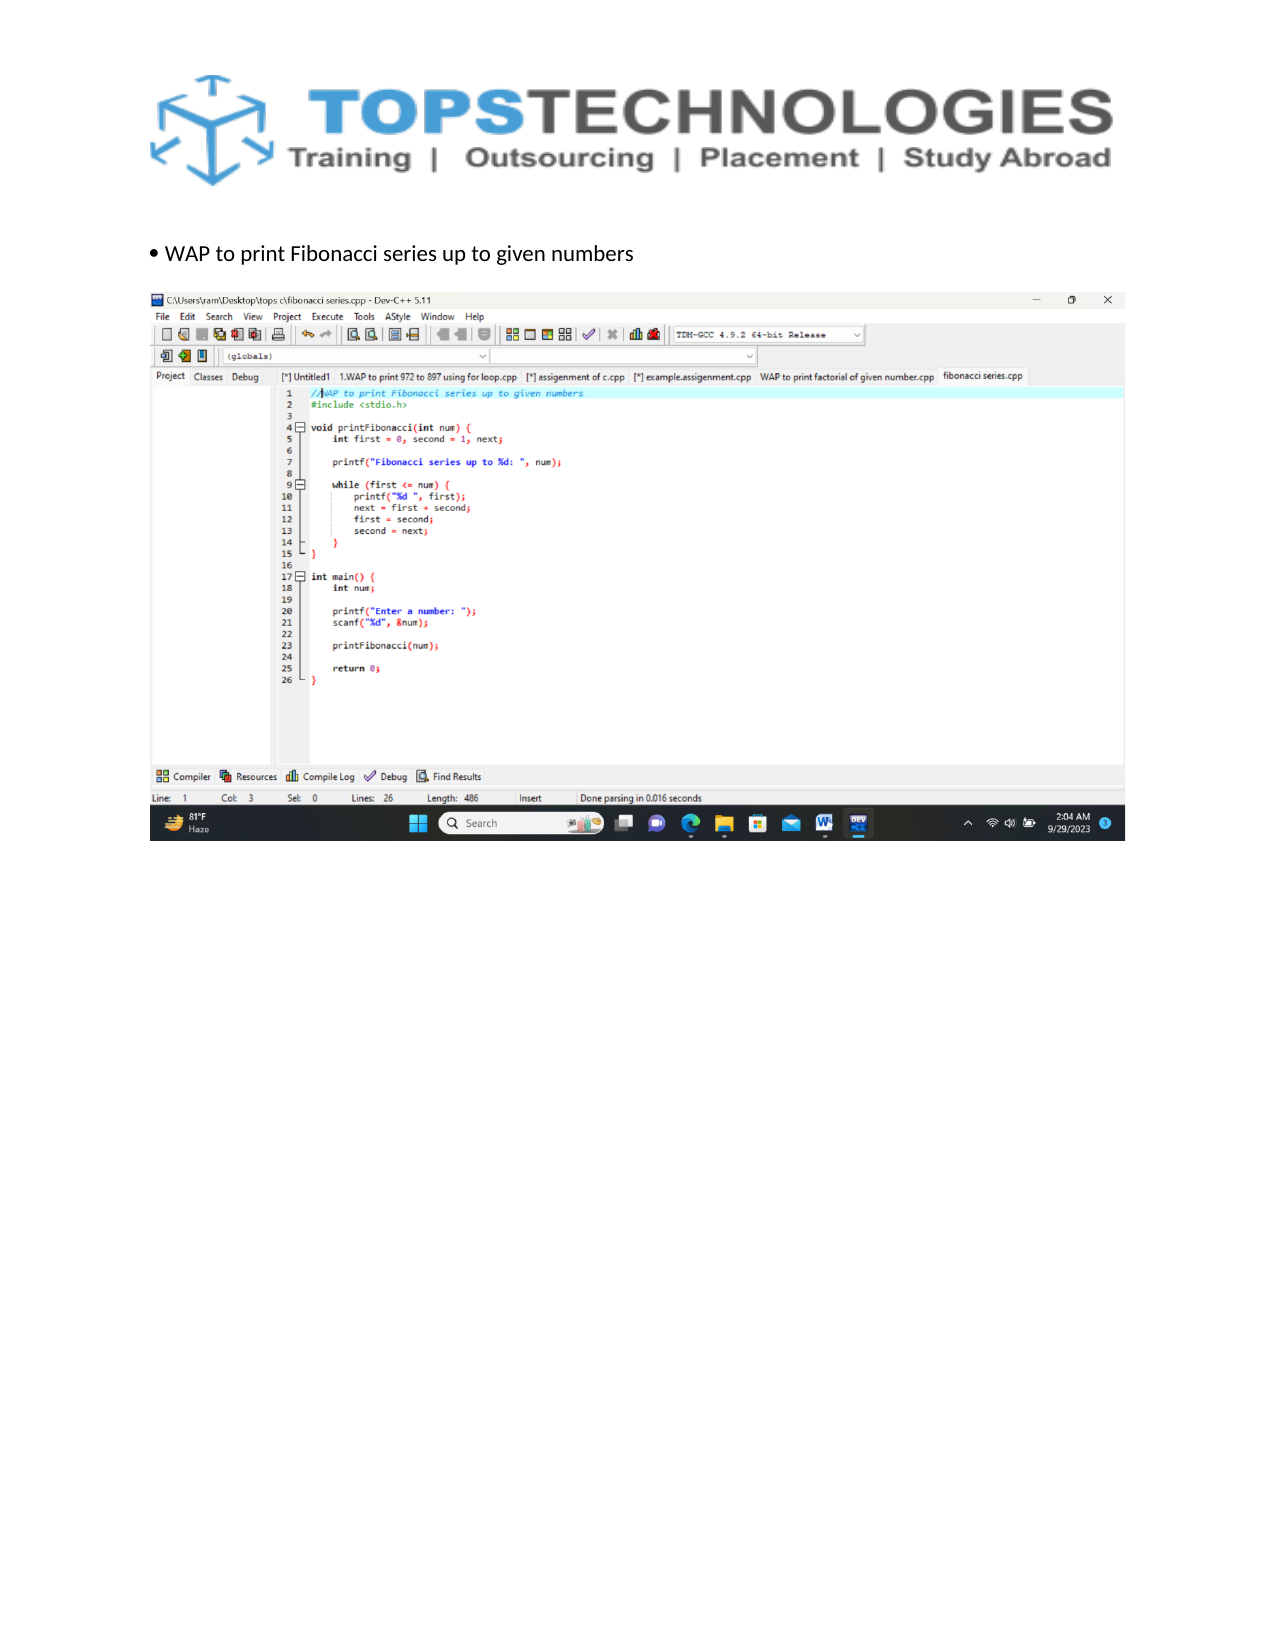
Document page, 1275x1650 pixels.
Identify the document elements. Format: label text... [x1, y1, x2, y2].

text WAP to print Fibonacci series up to given numbers [150, 239, 1125, 267]
picture [150, 292, 1125, 841]
picture [150, 75, 1113, 186]
